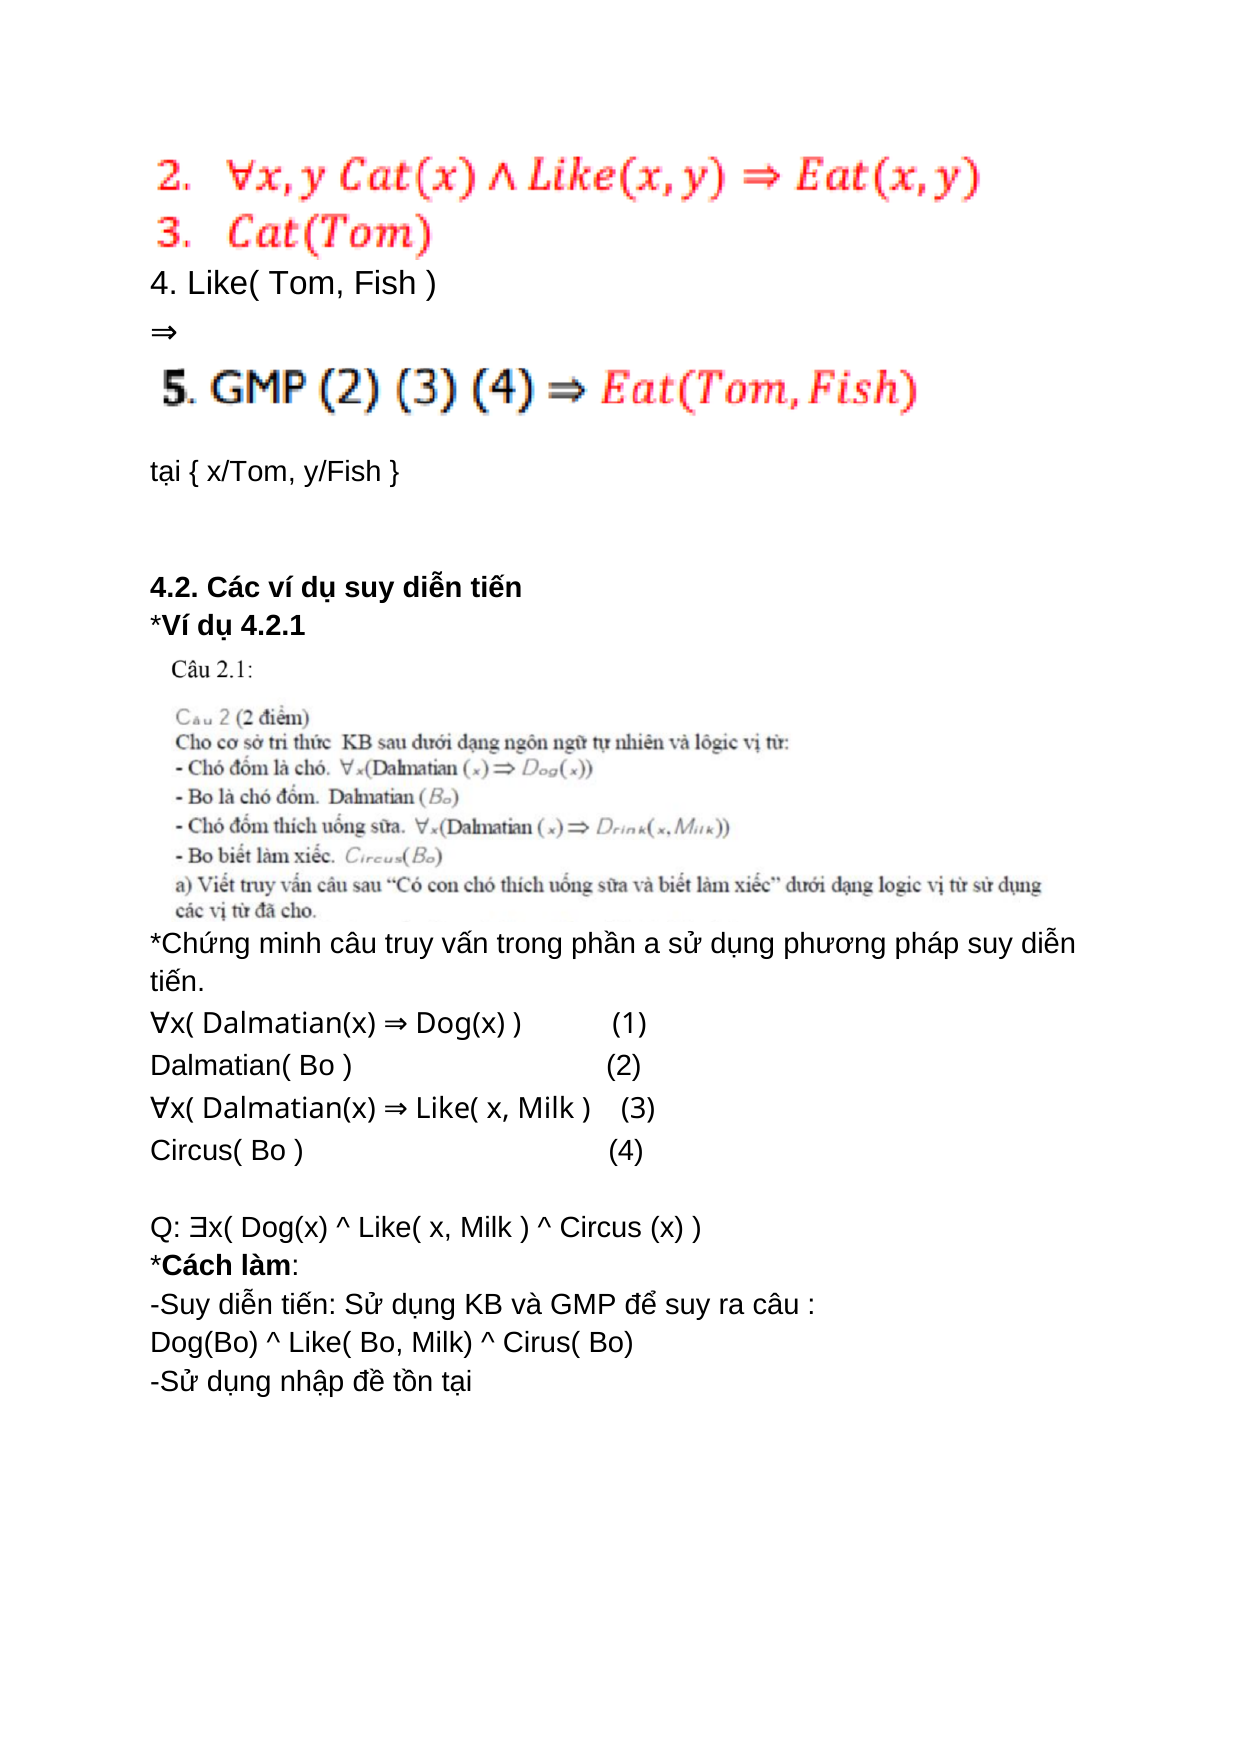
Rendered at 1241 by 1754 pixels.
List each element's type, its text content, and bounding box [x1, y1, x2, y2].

text -Sử dụng nhập đề tồn tại [150, 1364, 1090, 1397]
picture [150, 646, 1091, 922]
text Dalmatian( Bo ) (2) [150, 1048, 1090, 1082]
text -Suy diễn tiến: Sử dụng KB và GMP để suy ra câu : [150, 1287, 1090, 1320]
text Q: Ǝx( Dog(x) ^ Like( x, Milk ) ^ Circus (x) ) [150, 1209, 1090, 1243]
text Circus( Bo ) (4) [150, 1132, 1090, 1166]
text ⇒ [150, 307, 1090, 353]
text Dog(Bo) ^ Like( Bo, Milk) ^ Cirus( Bo) [150, 1325, 1090, 1359]
text tại { x/Tom, y/Fish } [150, 454, 1090, 488]
text *Cách làm: [150, 1248, 1090, 1282]
picture [150, 150, 1027, 260]
text ∀x( Dalmatian(x) ⇒ Dog(x) ) (1) [150, 1003, 1090, 1042]
text 4.2. Các ví dụ suy diễn tiến [150, 570, 1090, 603]
text ∀x( Dalmatian(x) ⇒ Like( x, Milk ) (3) [150, 1087, 1090, 1127]
picture [150, 359, 957, 451]
text 4. Like( Tom, Fish ) [150, 263, 1090, 302]
text *Ví dụ 4.2.1 [150, 608, 1090, 642]
text *Chứng minh câu truy vấn trong phần a sử dụng phương pháp suy diễn tiến. [150, 926, 1090, 998]
